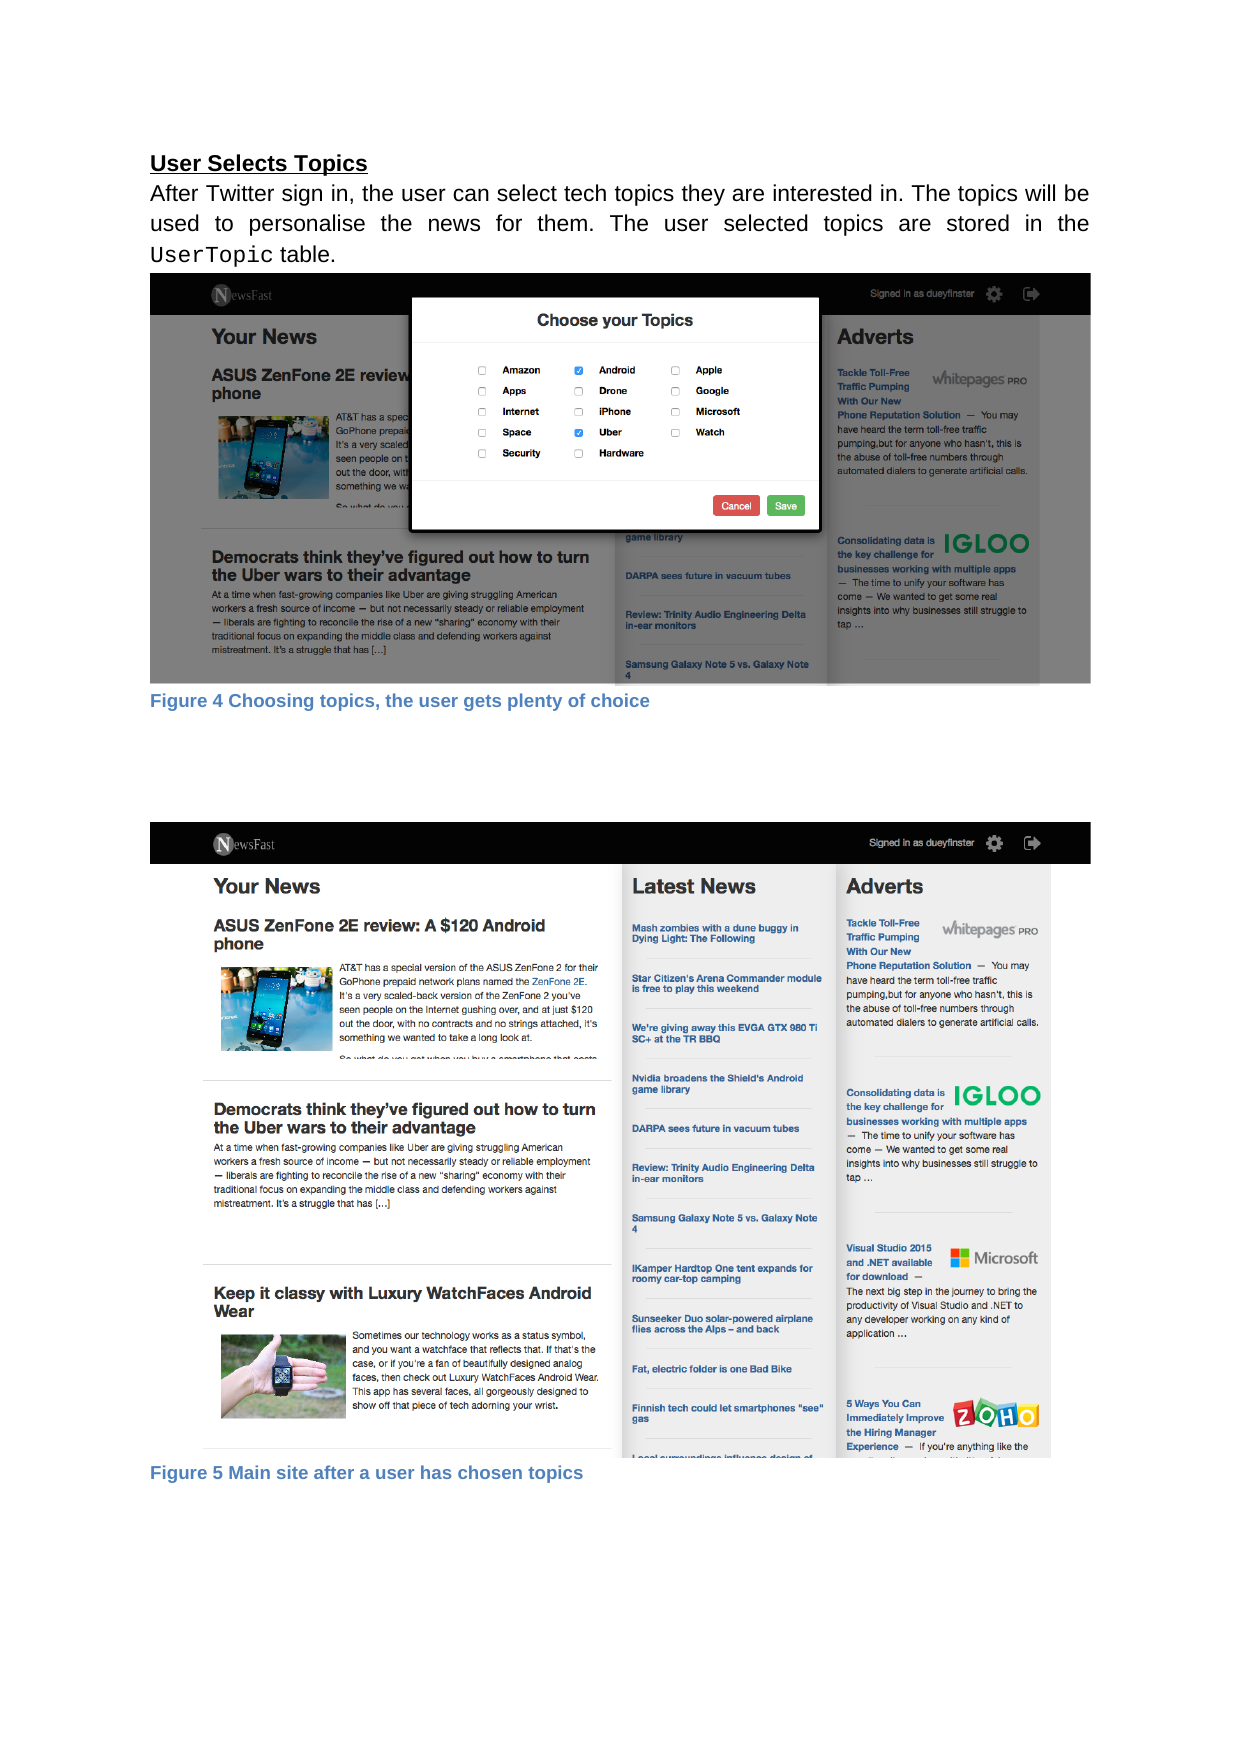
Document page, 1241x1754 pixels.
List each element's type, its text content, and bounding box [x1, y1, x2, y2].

picture [150, 273, 1091, 686]
text After Twitter sign in, the user can select tech topics they are interested in. The topics will be used to personalise the news for them. The user selected topics are stored in the UserTopic table. [150, 180, 1090, 269]
picture [150, 822, 1091, 1458]
text User Selects Topics [150, 150, 1090, 176]
